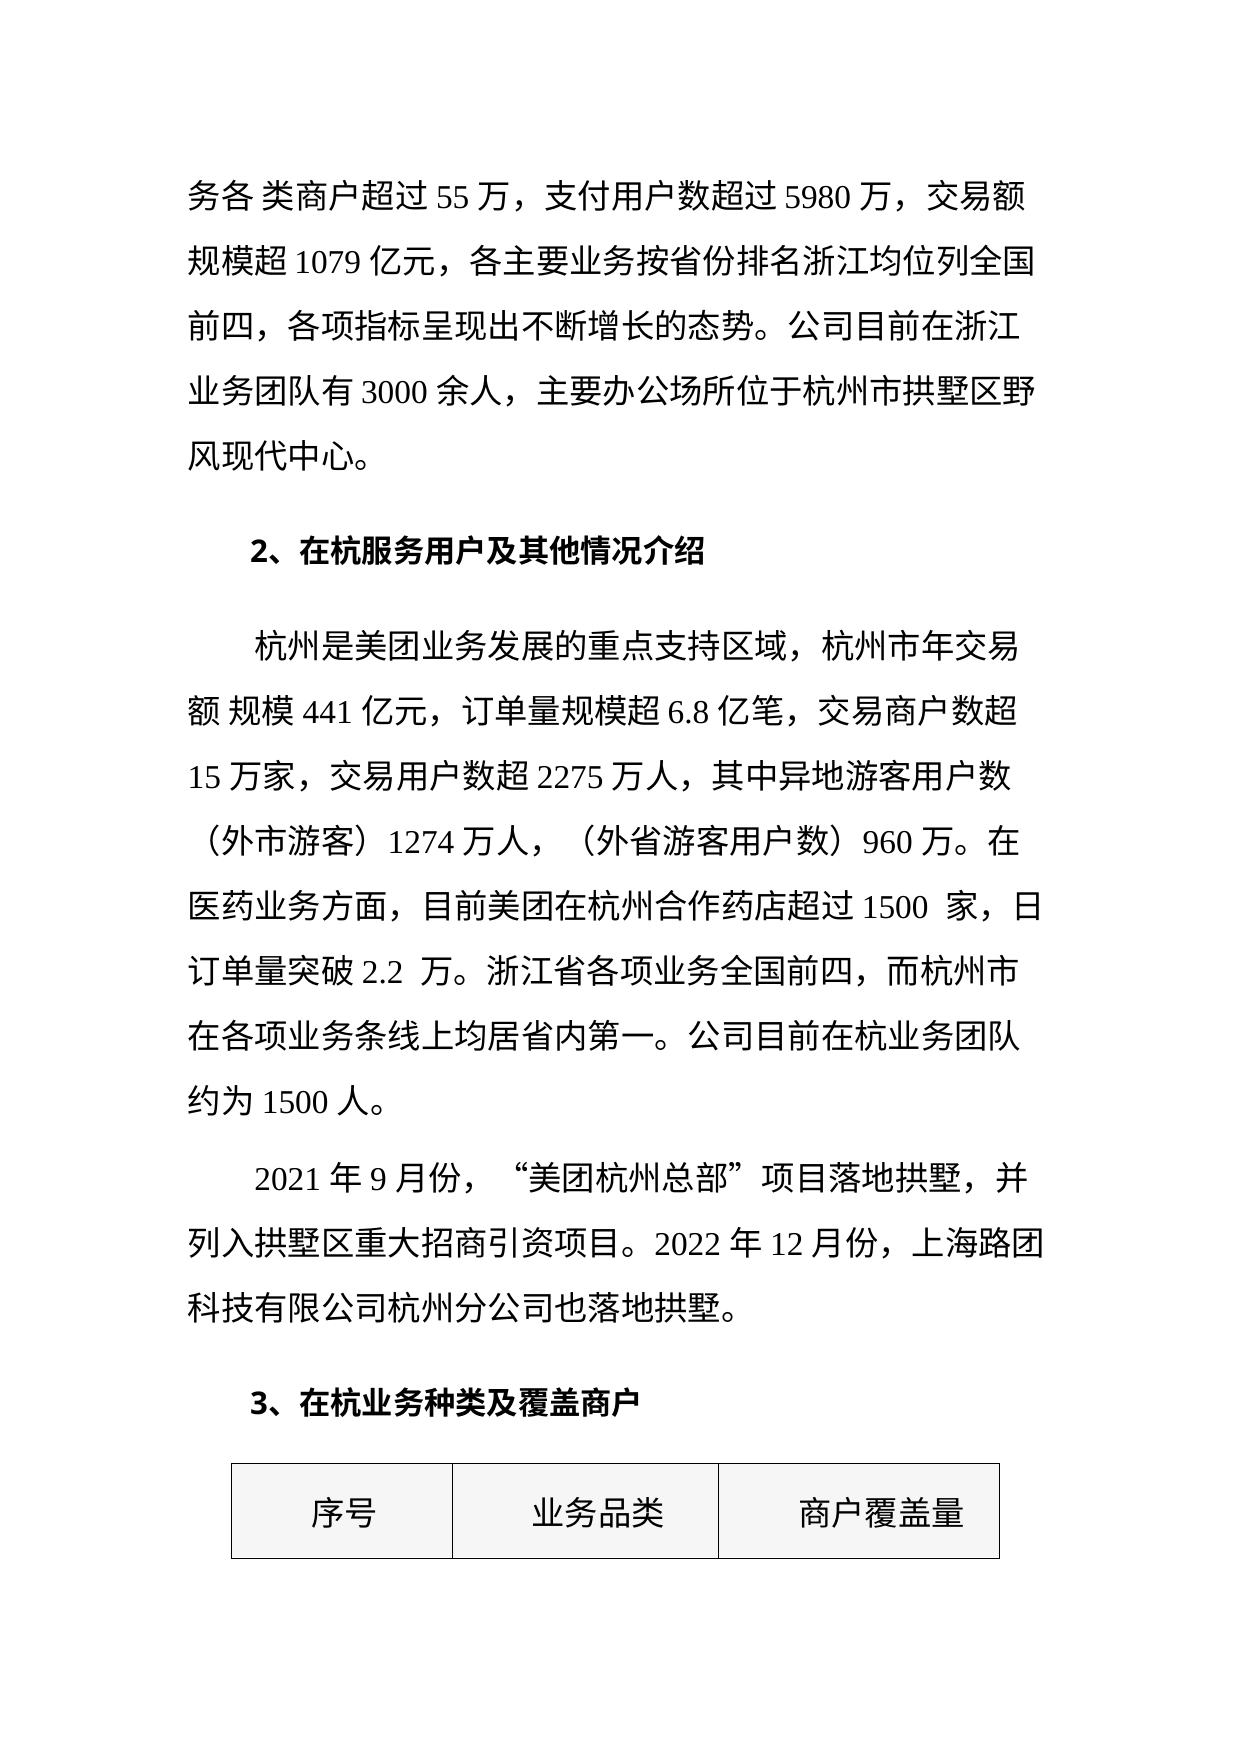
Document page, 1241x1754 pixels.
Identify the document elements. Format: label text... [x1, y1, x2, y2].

table_header 业务品类 [453, 1464, 718, 1557]
table_header 商户覆盖量 [719, 1464, 999, 1557]
text 杭州是美团业务发展的重点支持区域，杭州市年交易额 规模 441 亿元，订单量规模超6.8 亿笔，交易商户数超 15 万家，交易用户数超 2275 万人，其中异地游客用户数（外市游客）1274 万人，（外省游客用户数）960 万。在医药业务方面，目前美团在杭州合作药店超过 1500 家，日订单量突破 2.2 万。浙江省各项业务全国前四，而杭州市在各项业务条线上均居省内第一。公司目前在杭业务团队约为 1500 人。 [187, 611, 1053, 1131]
text 2021 年 9 月份，“美团杭州总部”项目落地拱墅，并列入拱墅区重大招商引资项目。2022 年 12 月份，上海路团科技有限公司杭州分公司也落地拱墅。 [187, 1144, 1053, 1339]
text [187, 162, 1053, 487]
table_header 序号 [232, 1464, 452, 1557]
subtitle 3、在杭业务种类及覆盖商户 [187, 1368, 1053, 1433]
subtitle 2、在杭服务用户及其他情况介绍 [187, 516, 1053, 581]
